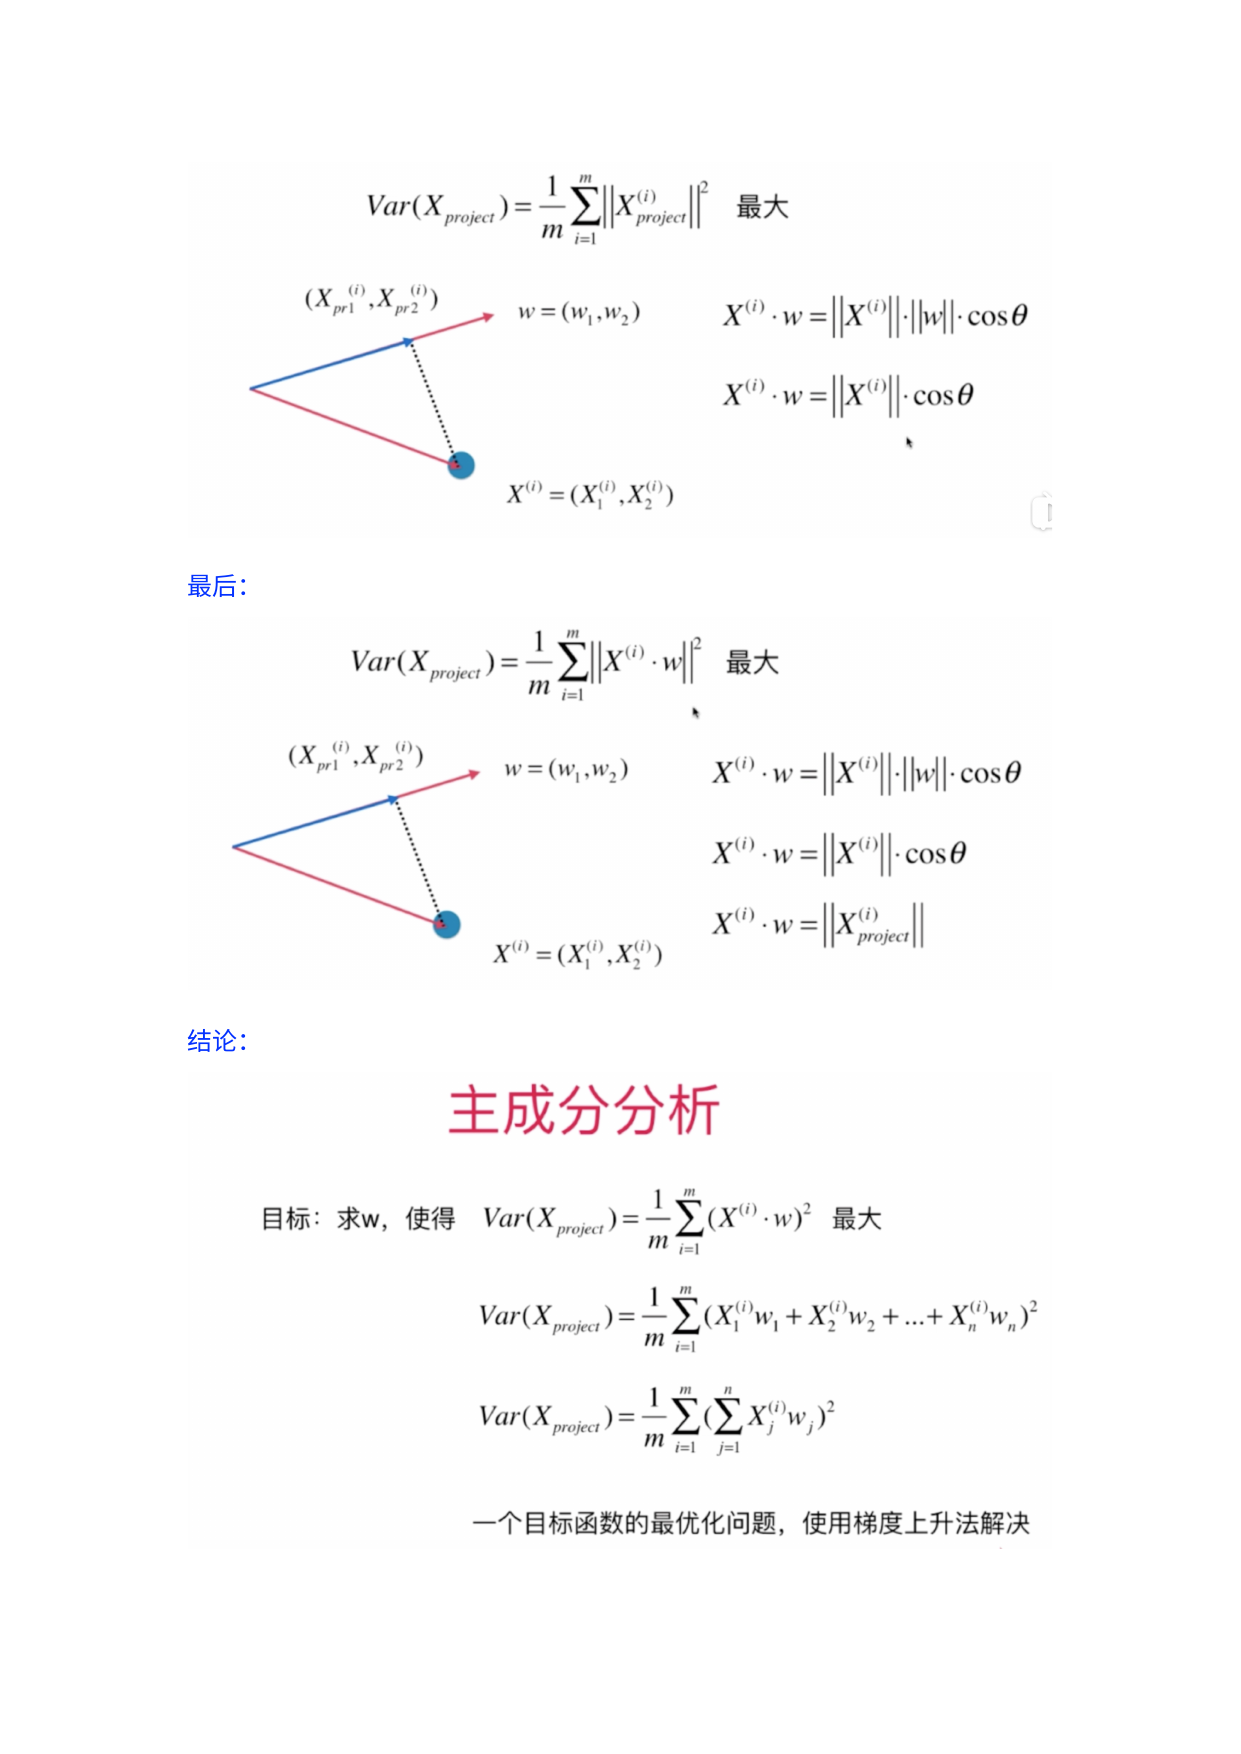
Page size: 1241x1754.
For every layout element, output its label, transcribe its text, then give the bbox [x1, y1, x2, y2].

text 最后： [187, 552, 1053, 617]
picture [187, 1072, 1053, 1549]
picture [187, 162, 1053, 538]
picture [187, 617, 1053, 990]
text 结论： [187, 1007, 1053, 1072]
